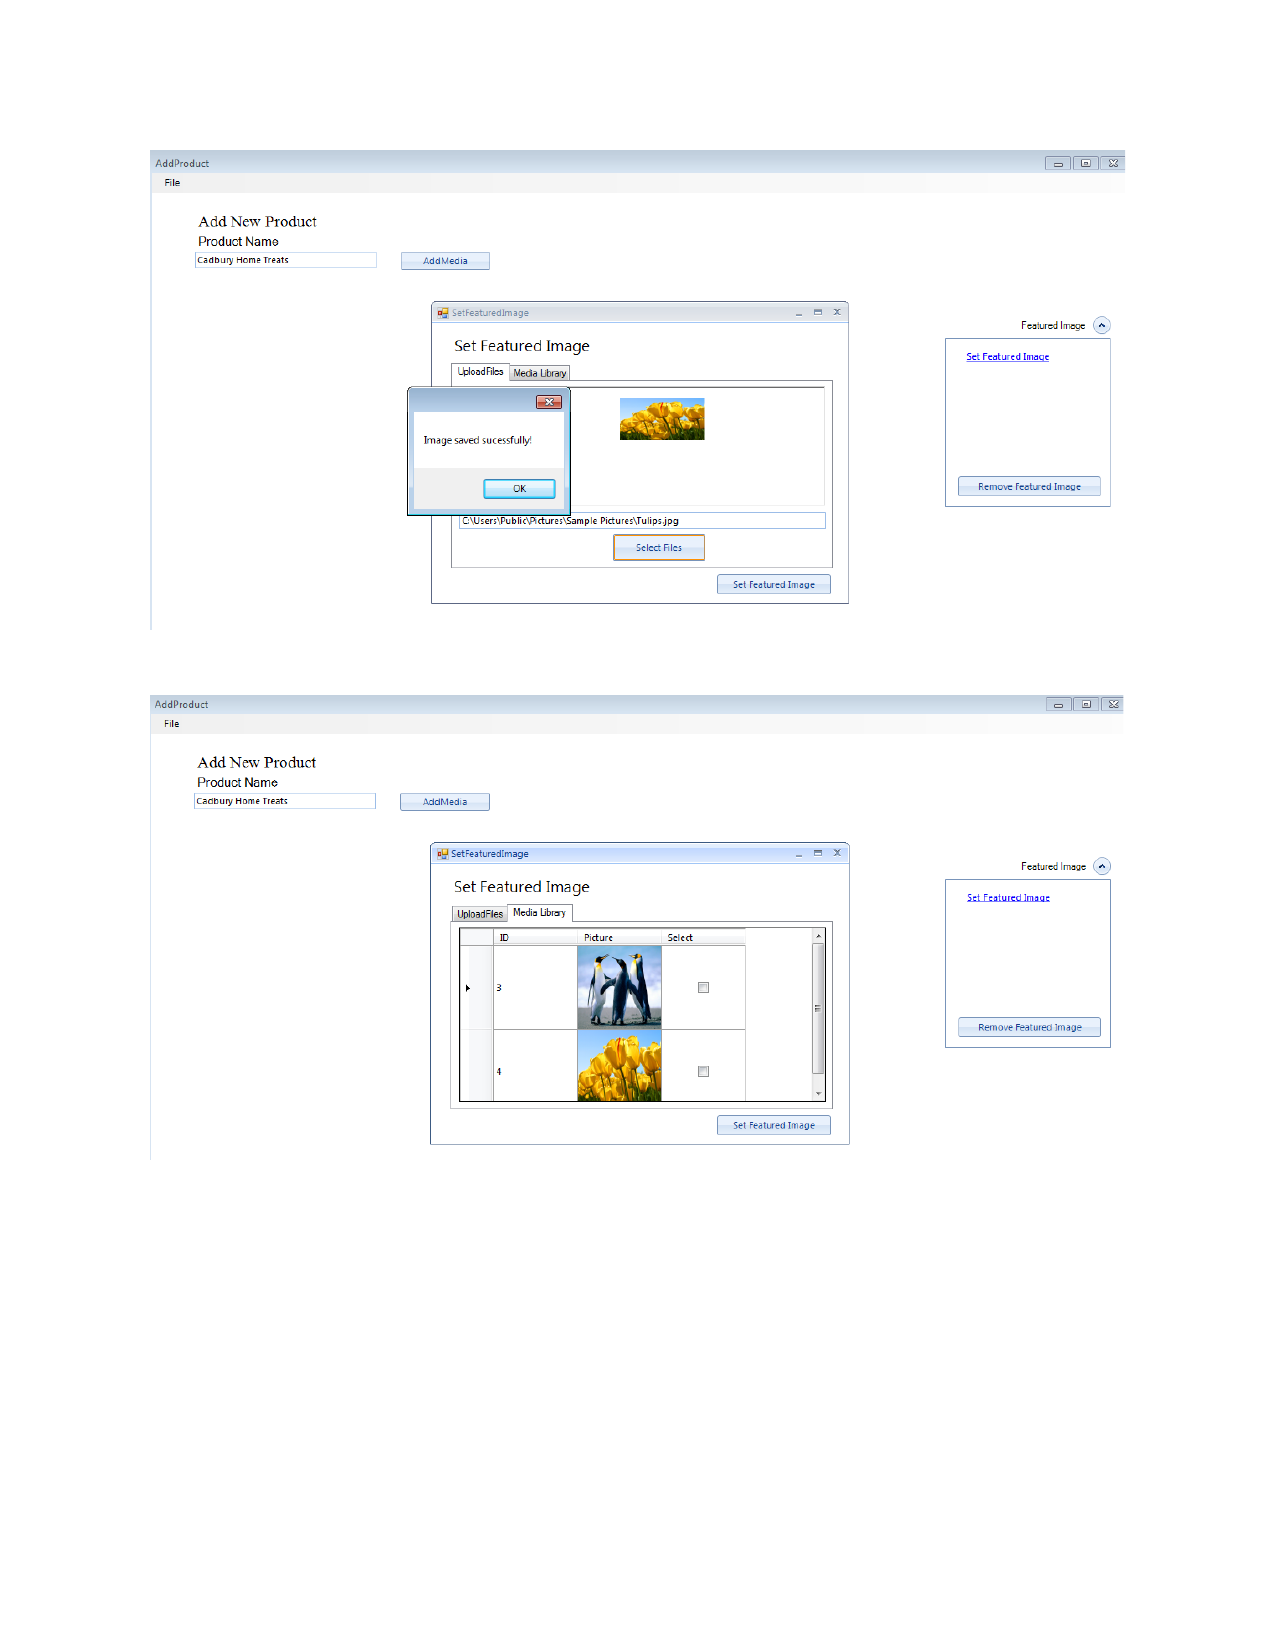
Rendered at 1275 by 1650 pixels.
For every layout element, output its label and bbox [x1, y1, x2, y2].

picture [150, 695, 1124, 1160]
picture [150, 150, 1125, 630]
